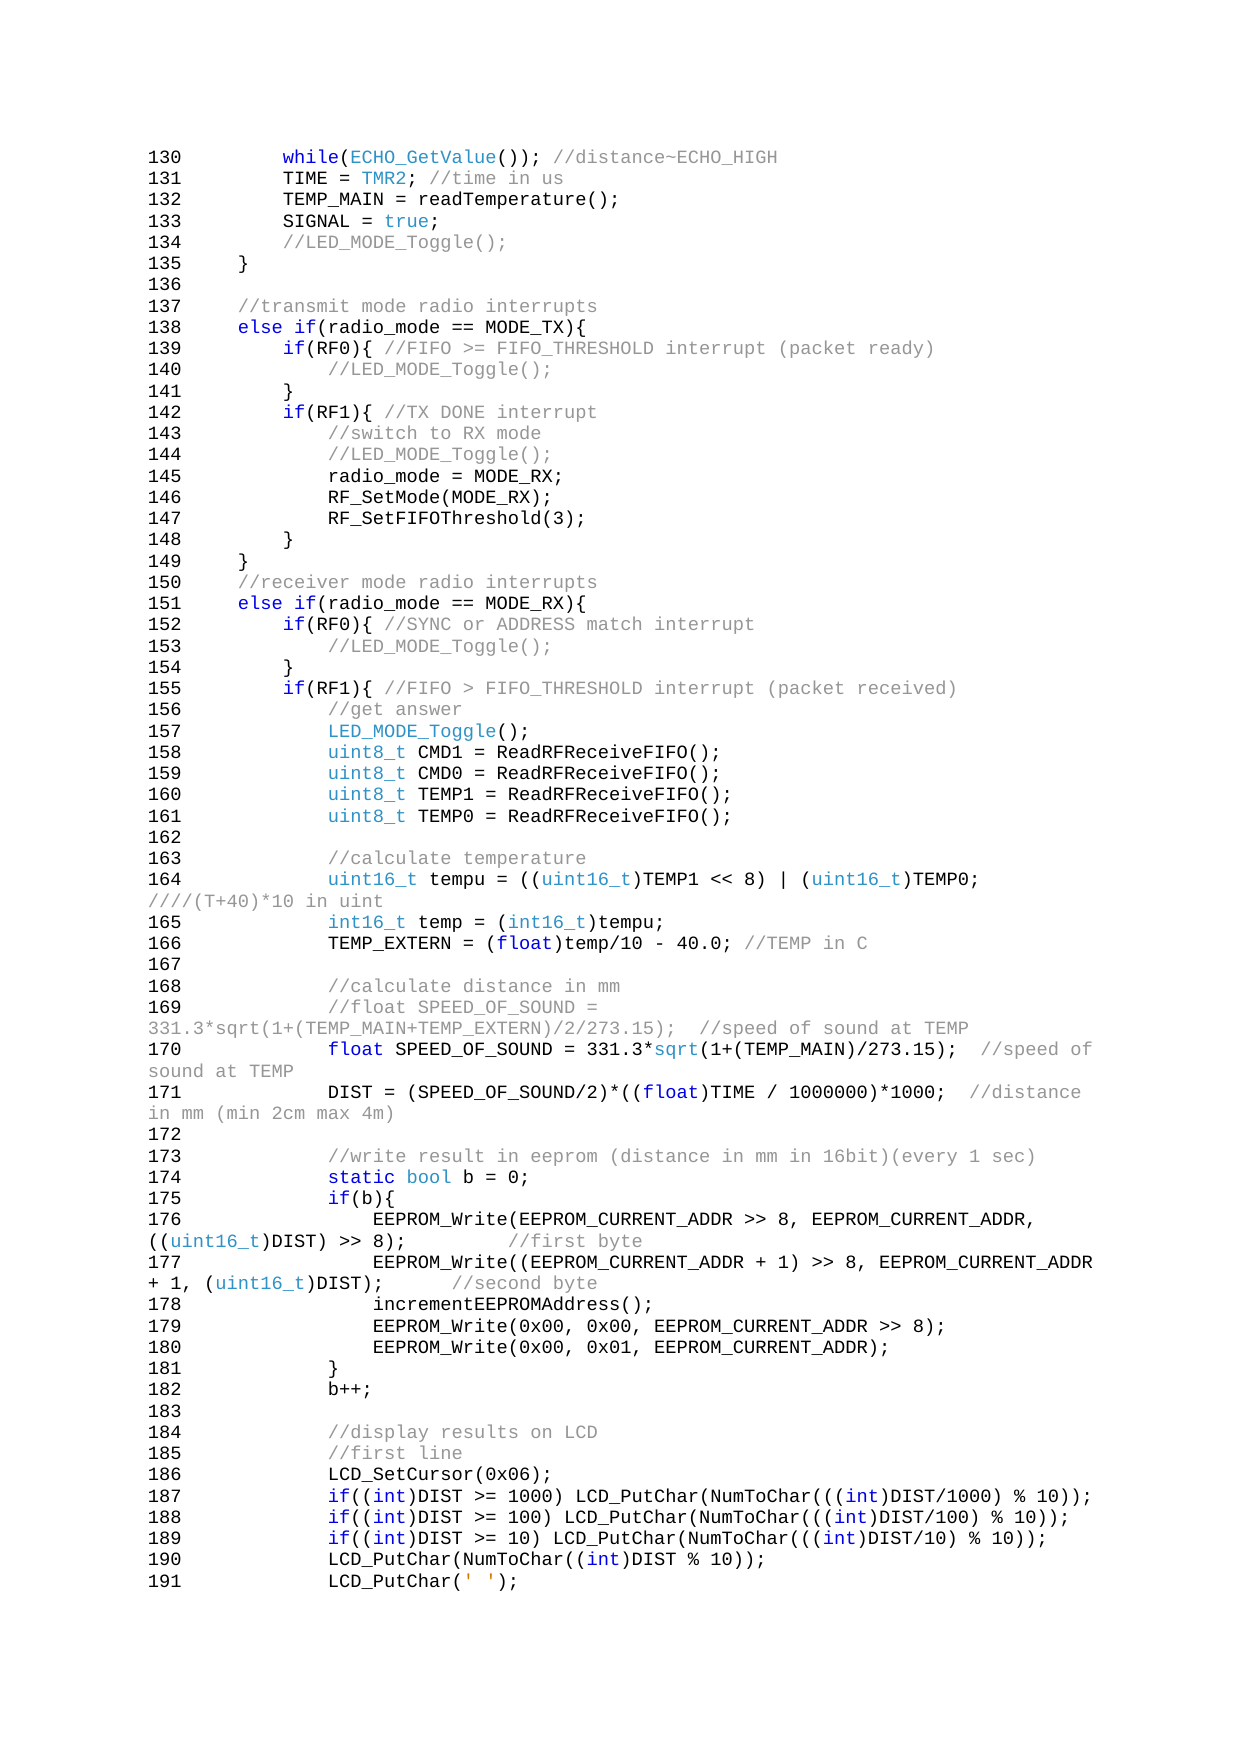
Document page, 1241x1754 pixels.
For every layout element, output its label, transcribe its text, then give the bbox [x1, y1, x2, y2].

text 141 } [148, 381, 1093, 403]
text 159 uint8_t CMD0 = ReadRFReceiveFIFO(); [148, 764, 1093, 785]
text 189 if((int)DIST >= 10) LCD_PutChar(NumToChar(((int)DIST/10) % 10)); [148, 1529, 1093, 1550]
text 132 TEMP_MAIN = readTemperature(); [148, 190, 1093, 211]
text 145 radio_mode = MODE_RX; [148, 466, 1093, 488]
text 186 LCD_SetCursor(0x06); [148, 1465, 1093, 1486]
text 187 if((int)DIST >= 1000) LCD_PutChar(NumToChar(((int)DIST/1000) % 10)); [148, 1486, 1093, 1508]
text 188 if((int)DIST >= 100) LCD_PutChar(NumToChar(((int)DIST/100) % 10)); [148, 1508, 1093, 1529]
text 180 EEPROM_Write(0x00, 0x01, EEPROM_CURRENT_ADDR); [148, 1338, 1093, 1359]
text 177 EEPROM_Write((EEPROM_CURRENT_ADDR + 1) >> 8, EEPROM_CURRENT_ADDR + 1, (uint16_t)DIST); //second byte [148, 1253, 1093, 1295]
text 149 } [148, 551, 1093, 573]
text 135 } [148, 254, 1093, 275]
text 140 //LED_MODE_Toggle(); [148, 360, 1093, 381]
text 170 float SPEED_OF_SOUND = 331.3*sqrt(1+(TEMP_MAIN)/273.15); //speed of sound at TEMP [148, 1040, 1093, 1083]
text 190 LCD_PutChar(NumToChar((int)DIST % 10)); [148, 1550, 1093, 1571]
text 156 //get answer [148, 700, 1093, 721]
text 147 RF_SetFIFOThreshold(3); [148, 509, 1093, 530]
text 172 [148, 1125, 1093, 1146]
text 150 //receiver mode radio interrupts [148, 573, 1093, 594]
text 171 DIST = (SPEED_OF_SOUND/2)*((float)TIME / 1000000)*1000; //distance in mm (min 2cm max 4m) [148, 1083, 1093, 1125]
text 148 } [148, 530, 1093, 551]
text 144 //LED_MODE_Toggle(); [148, 445, 1093, 466]
text 153 //LED_MODE_Toggle(); [148, 636, 1093, 658]
text 191 LCD_PutChar(' '); [148, 1571, 1093, 1593]
text 131 TIME = TMR2; //time in us [148, 169, 1093, 190]
text 155 if(RF1){ //FIFO > FIFO_THRESHOLD interrupt (packet received) [148, 679, 1093, 700]
text 165 int16_t temp = (int16_t)tempu; [148, 913, 1093, 934]
text 175 if(b){ [148, 1189, 1093, 1210]
text 146 RF_SetMode(MODE_RX); [148, 488, 1093, 509]
text 133 SIGNAL = true; [148, 211, 1093, 233]
text 134 //LED_MODE_Toggle(); [148, 233, 1093, 254]
text 160 uint8_t TEMP1 = ReadRFReceiveFIFO(); [148, 785, 1093, 806]
text 138 else if(radio_mode == MODE_TX){ [148, 318, 1093, 339]
text 154 } [148, 658, 1093, 679]
text 136 [148, 275, 1093, 296]
text 169 //float SPEED_OF_SOUND = 331.3*sqrt(1+(TEMP_MAIN+TEMP_EXTERN)/2/273.15); //speed of sound at TEMP [148, 998, 1093, 1040]
text 161 uint8_t TEMP0 = ReadRFReceiveFIFO(); [148, 806, 1093, 828]
text 173 //write result in eeprom (distance in mm in 16bit)(every 1 sec) [148, 1146, 1093, 1168]
text 178 incrementEEPROMAddress(); [148, 1295, 1093, 1316]
text 142 if(RF1){ //TX DONE interrupt [148, 403, 1093, 424]
text 183 [148, 1401, 1093, 1423]
text 158 uint8_t CMD1 = ReadRFReceiveFIFO(); [148, 743, 1093, 764]
text 151 else if(radio_mode == MODE_RX){ [148, 594, 1093, 615]
text 174 static bool b = 0; [148, 1168, 1093, 1189]
text 157 LED_MODE_Toggle(); [148, 721, 1093, 743]
text 176 EEPROM_Write(EEPROM_CURRENT_ADDR >> 8, EEPROM_CURRENT_ADDR, ((uint16_t)DIST) >> 8); //first byte [148, 1210, 1093, 1253]
text 162 [148, 828, 1093, 849]
text 143 //switch to RX mode [148, 424, 1093, 445]
text 163 //calculate temperature [148, 849, 1093, 870]
text 166 TEMP_EXTERN = (float)temp/10 - 40.0; //TEMP in C [148, 934, 1093, 955]
text 167 [148, 955, 1093, 976]
text 168 //calculate distance in mm [148, 976, 1093, 998]
text 164 uint16_t tempu = ((uint16_t)TEMP1 << 8) | (uint16_t)TEMP0; ////(T+40)*10 in uint [148, 870, 1093, 913]
text 139 if(RF0){ //FIFO >= FIFO_THRESHOLD interrupt (packet ready) [148, 339, 1093, 360]
text 130 while(ECHO_GetValue()); //distance~ECHO_HIGH [148, 148, 1093, 169]
text 182 b++; [148, 1380, 1093, 1401]
text 152 if(RF0){ //SYNC or ADDRESS match interrupt [148, 615, 1093, 636]
text 181 } [148, 1359, 1093, 1380]
text 137 //transmit mode radio interrupts [148, 296, 1093, 318]
text 179 EEPROM_Write(0x00, 0x00, EEPROM_CURRENT_ADDR >> 8); [148, 1316, 1093, 1338]
text 184 //display results on LCD [148, 1423, 1093, 1444]
text 185 //first line [148, 1444, 1093, 1465]
